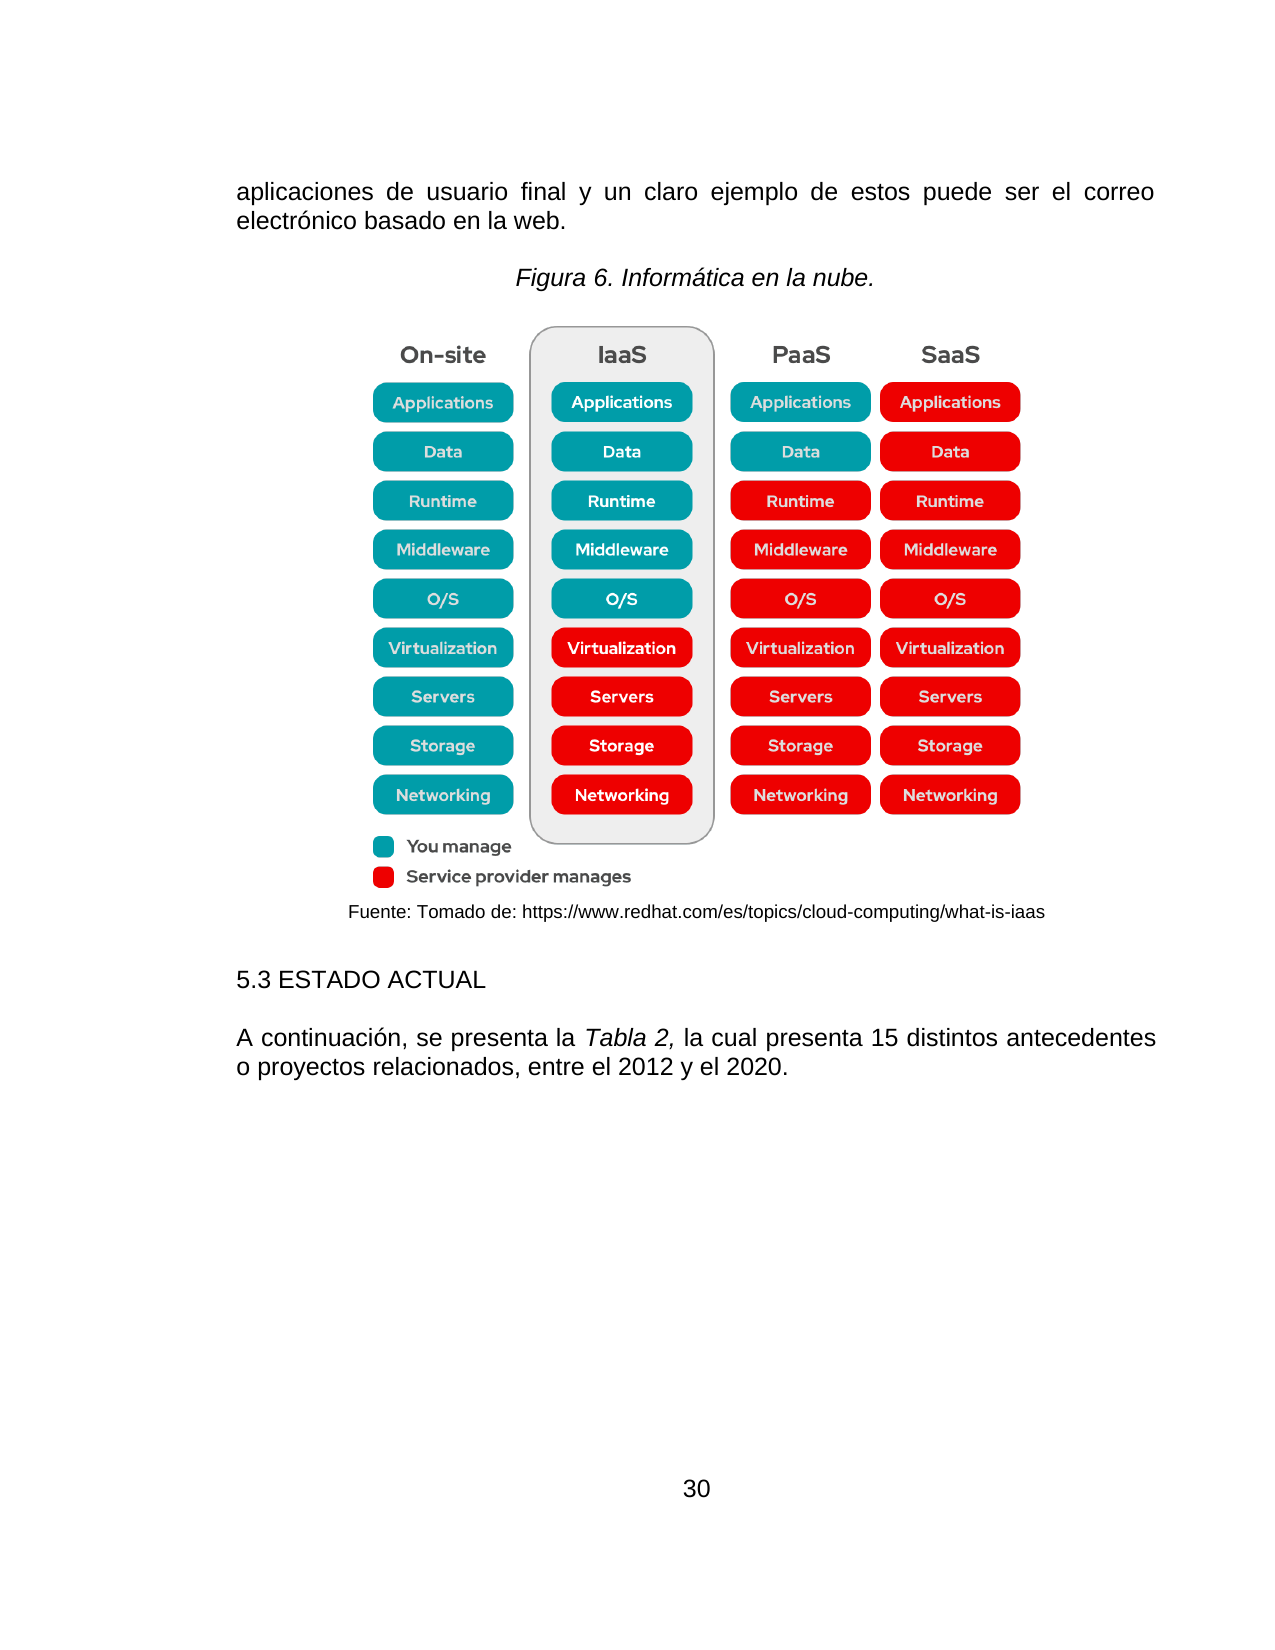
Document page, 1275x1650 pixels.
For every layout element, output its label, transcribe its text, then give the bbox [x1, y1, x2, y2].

subtitle 5.3 ESTADO ACTUAL [236, 966, 1157, 994]
text Figura 6. Informática en la nube. [236, 263, 1157, 292]
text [236, 177, 1157, 235]
text A continuación, se presenta la Tabla 2, la cual presenta 15 distintos antecedentes o proyectos relacionados, entre el 2012 y el 2020. [236, 1023, 1157, 1081]
text Fuente: Tomado de: https://www.redhat.com/es/topics/cloud-computing/what-is-iaas [236, 901, 1157, 922]
picture [236, 313, 1157, 901]
